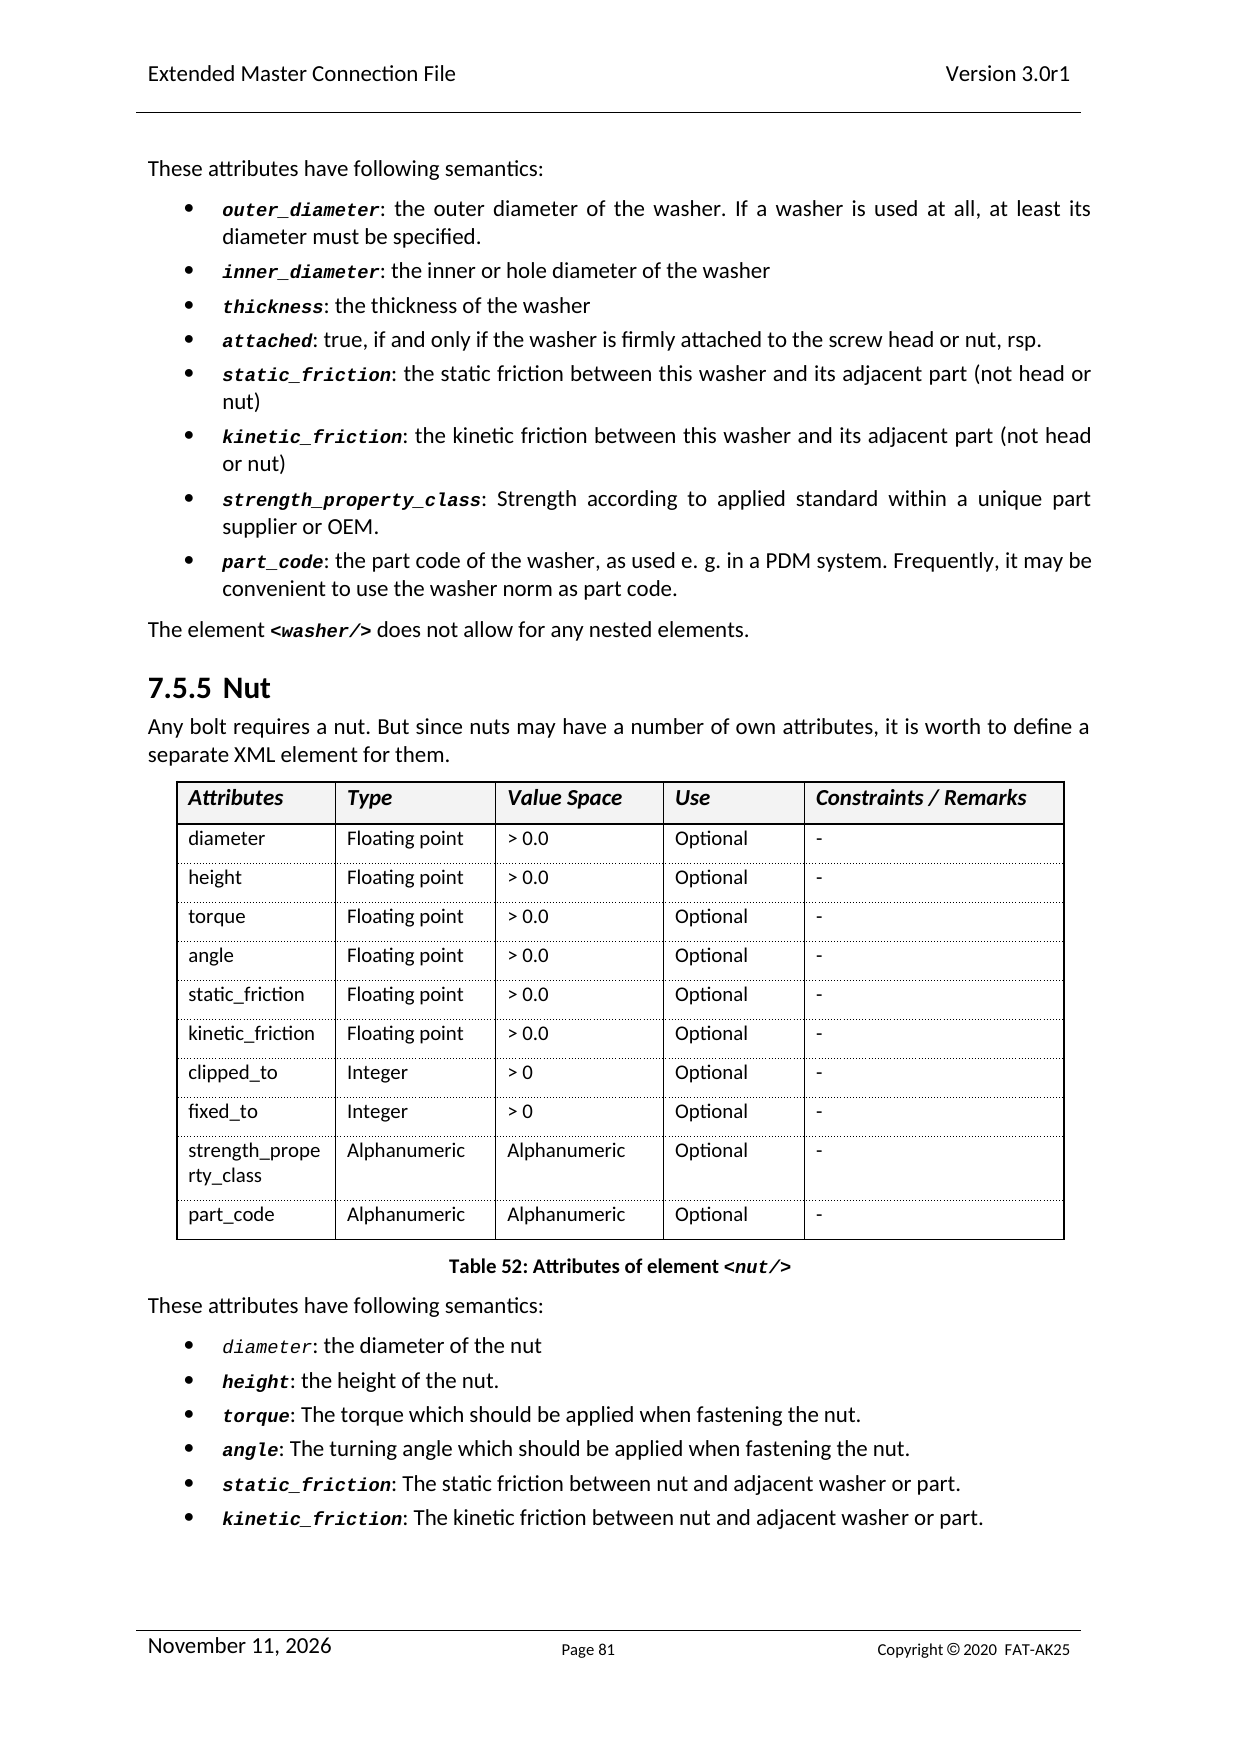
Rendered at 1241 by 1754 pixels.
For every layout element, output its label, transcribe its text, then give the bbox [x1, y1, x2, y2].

list diameter: the diameter of the nut [185, 1332, 1092, 1360]
list static_friction: The static friction between nut and adjacent washer or part. [185, 1469, 1092, 1497]
list height: the height of the nut. [185, 1366, 1092, 1394]
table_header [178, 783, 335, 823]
list angle: The turning angle which should be applied when fastening the nut. [185, 1434, 1092, 1462]
list torque: The torque which should be applied when fastening the nut. [185, 1400, 1092, 1428]
text These attributes have following semantics: [148, 1291, 1092, 1319]
list inner_diameter: the inner or hole diameter of the washer [185, 256, 1092, 284]
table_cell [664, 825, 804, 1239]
text The element <washer/> does not allow for any nested elements. [148, 615, 1092, 643]
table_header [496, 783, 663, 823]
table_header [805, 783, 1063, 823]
list kinetic_friction: The kinetic friction between nut and adjacent washer or part. [185, 1503, 1092, 1531]
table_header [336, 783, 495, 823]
text These attributes have following semantics: [148, 154, 1092, 182]
list strength_property_class: Strength according to applied standard within a unique part supplier or OEM. [185, 484, 1092, 540]
list part_code: the part code of the washer, as used e. g. in a PDM system. Frequently, it may be convenient to use the washer norm as part code. [185, 546, 1092, 602]
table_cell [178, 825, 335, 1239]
list outer_diameter: the outer diameter of the washer. If a washer is used at all, at least its diameter must be specified. [185, 194, 1092, 250]
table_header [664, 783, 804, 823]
text Any bolt requires a nut. But since nuts may have a number of own attributes, it is worth to define a separate XML element for them. [148, 712, 1092, 768]
subtitle Nut [148, 668, 1092, 706]
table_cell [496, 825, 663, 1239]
list thickness: the thickness of the washer [185, 291, 1092, 319]
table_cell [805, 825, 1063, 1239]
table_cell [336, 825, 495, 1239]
list kinetic_friction: the kinetic friction between this washer and its adjacent part (not head or nut) [185, 422, 1092, 478]
list attached: true, if and only if the washer is firmly attached to the screw head or nut, rsp. [185, 325, 1092, 353]
list static_friction: the static friction between this washer and its adjacent part (not head or nut) [185, 359, 1092, 415]
